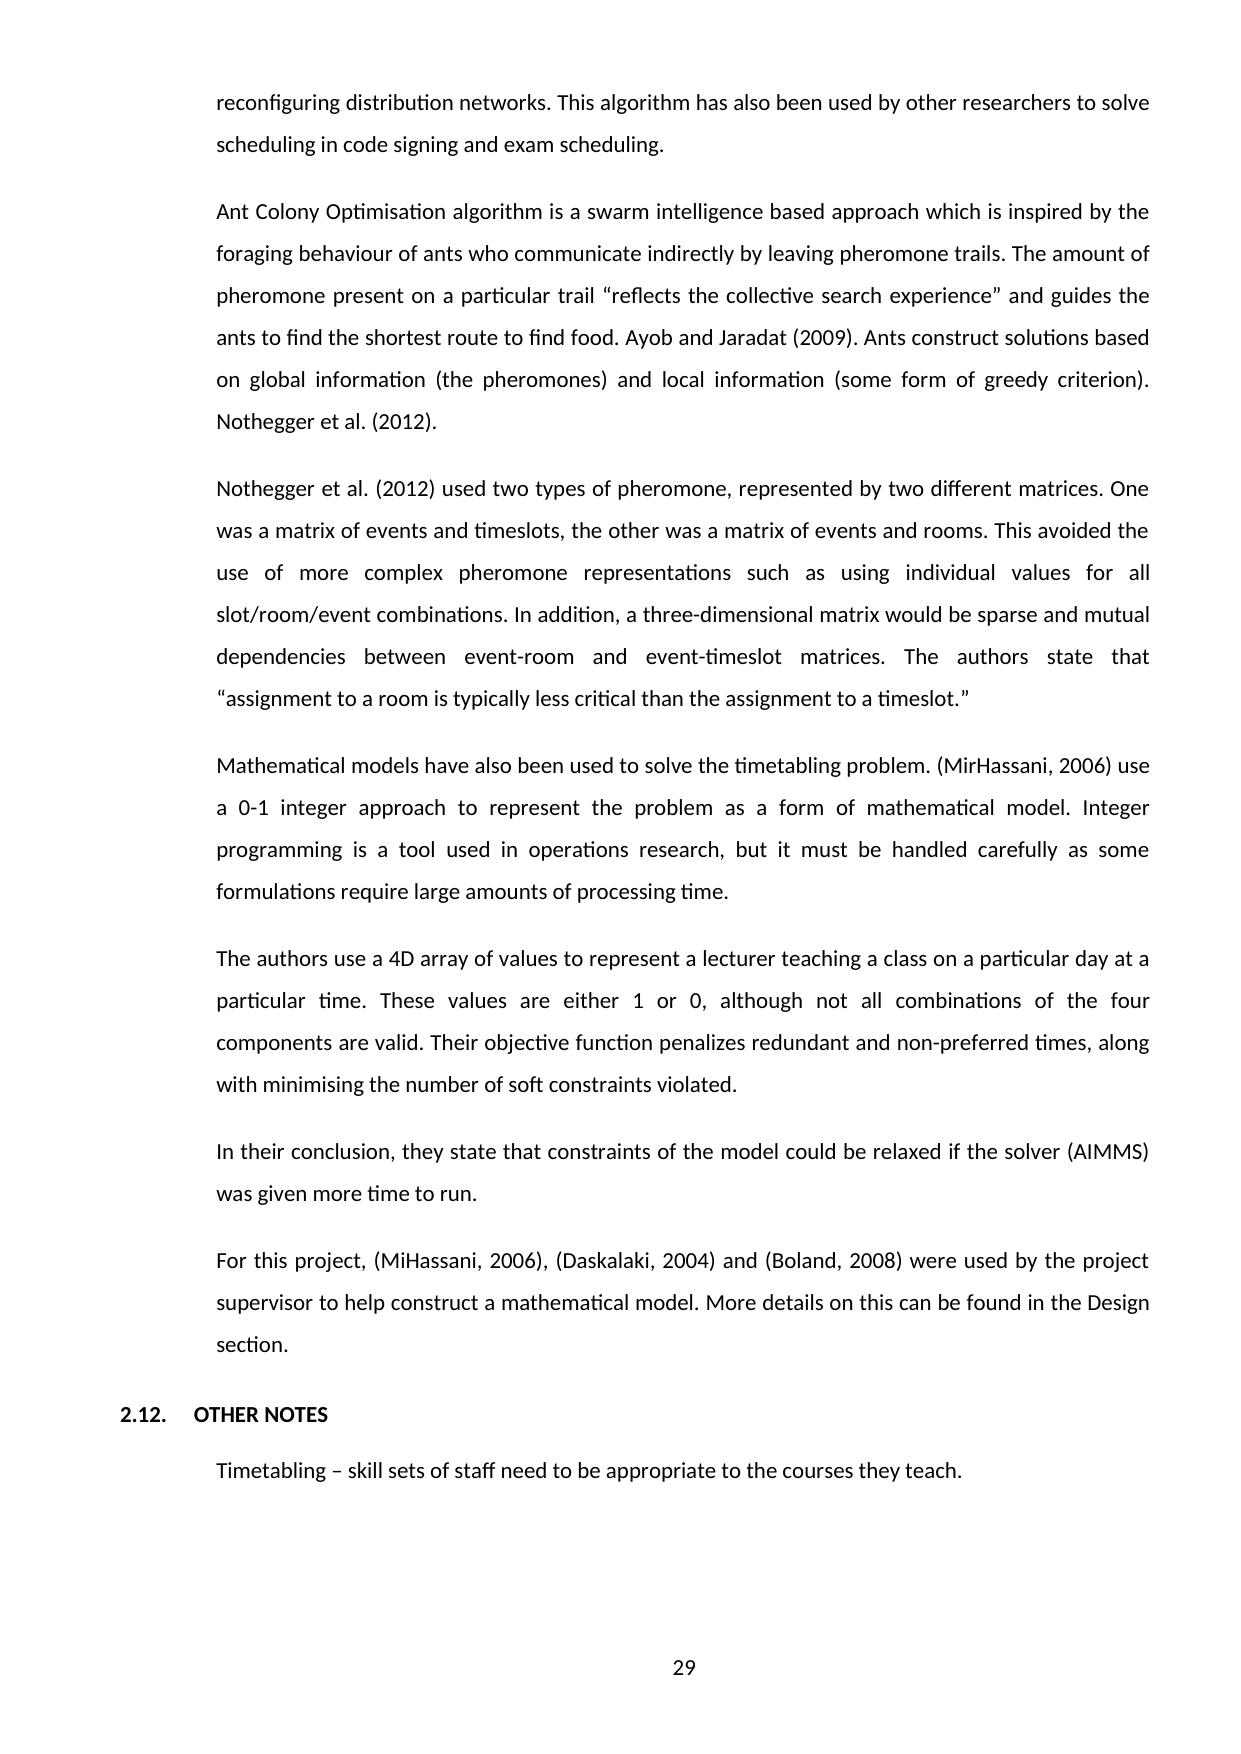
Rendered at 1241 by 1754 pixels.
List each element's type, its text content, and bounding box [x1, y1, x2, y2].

text Mathematical models have also been used to solve the timetabling problem. (MirHassani, 2006) use a 0-1 integer approach to represent the problem as a form of mathematical model. Integer programming is a tool used in operations research, but it must be handled carefully as some formulations require large amounts of processing time. [216, 751, 1152, 905]
text Ant Colony Optimisation algorithm is a swarm intelligence based approach which is inspired by the foraging behaviour of ants who communicate indirectly by leaving pheromone trails. The amount of pheromone present on a particular trail “reflects the collective search experience” and guides the ants to find the shortest route to find food. Ayob and Jaradat (2009). Ants construct solutions based on global information (the pheromones) and local information (some form of greedy criterion). Nothegger et al. (2012). [216, 197, 1152, 435]
subtitle Other notes [120, 1397, 1152, 1428]
text Nothegger et al. (2012) used two types of pheromone, represented by two different matrices. One was a matrix of events and timeslots, the other was a matrix of events and rooms. This avoided the use of more complex pheromone representations such as using individual values for all slot/room/event combinations. In addition, a three-dimensional matrix would be sparse and mutual dependencies between event-room and event-timeslot matrices. The authors state that “assignment to a room is typically less critical than the assignment to a timeslot.” [216, 474, 1152, 712]
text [216, 88, 1152, 158]
text For this project, (MiHassani, 2006), (Daskalaki, 2004) and (Boland, 2008) were used by the project supervisor to help construct a mathematical model. More details on this can be found in the Design section. [216, 1246, 1152, 1358]
text In their conclusion, they state that constraints of the model could be relaxed if the solver (AIMMS) was given more time to run. [216, 1137, 1152, 1207]
text The authors use a 4D array of values to represent a lecturer teaching a class on a particular day at a particular time. These values are either 1 or 0, although not all combinations of the four components are valid. Their objective function penalizes redundant and non-preferred times, along with minimising the number of soft constraints violated. [216, 944, 1152, 1098]
text Timetabling – skill sets of staff need to be appropriate to the courses they teach. [216, 1453, 1152, 1484]
